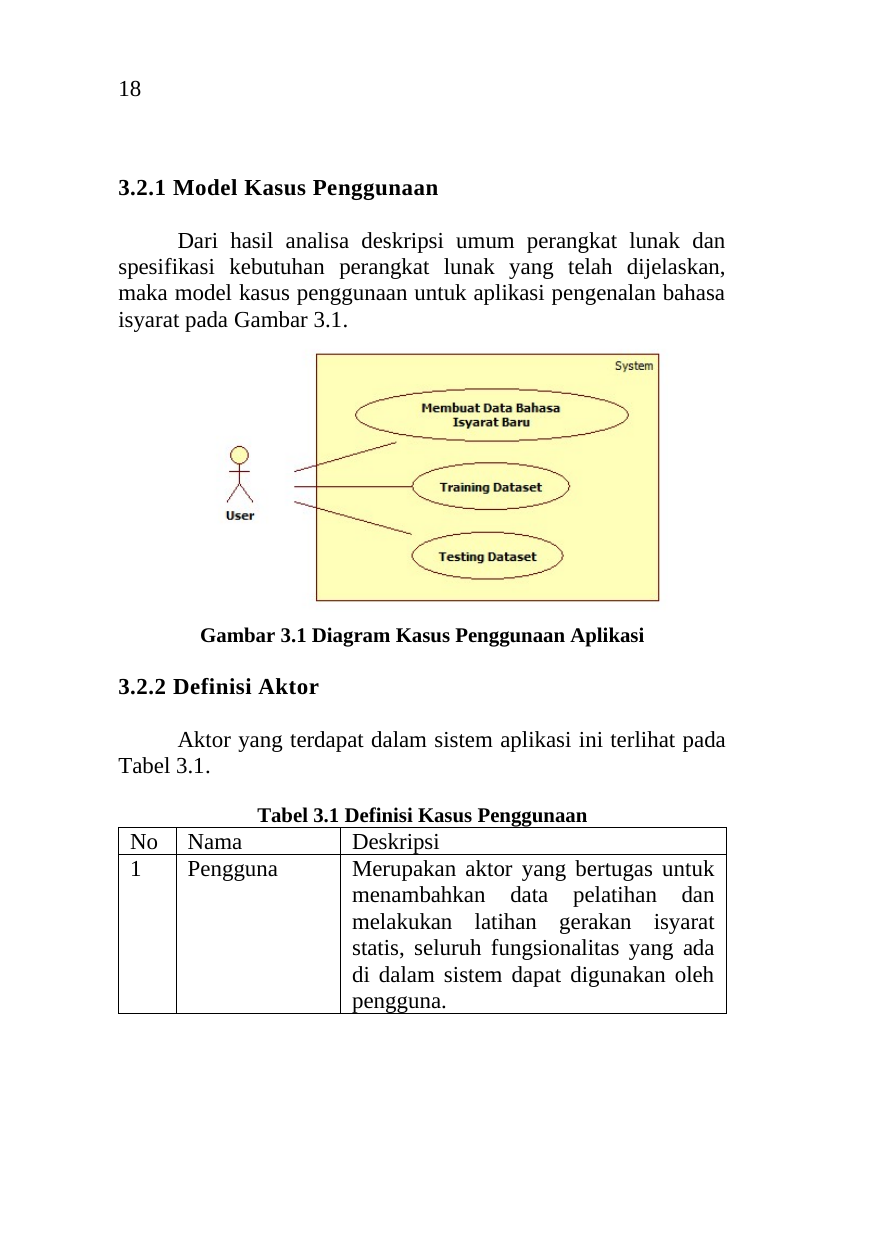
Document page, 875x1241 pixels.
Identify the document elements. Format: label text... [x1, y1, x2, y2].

table_cell Pengguna [177, 855, 340, 1013]
picture [164, 332, 680, 623]
list Tabel 3.1 Definisi Kasus Penggunaan [118, 803, 726, 827]
table_header Deskripsi [341, 828, 726, 854]
table_header Nama [177, 828, 340, 854]
list Gambar 3.1 Diagram Kasus Penggunaan Aplikasi [118, 623, 726, 647]
table_header No [119, 828, 176, 854]
subtitle 3.2.2 Definisi Aktor [118, 673, 726, 699]
subtitle 3.2.1 Model Kasus Penggunaan [118, 174, 726, 200]
table_cell 1 [119, 855, 176, 1013]
text Aktor yang terdapat dalam sistem aplikasi ini terlihat pada Tabel 3.1. [118, 726, 726, 779]
text Dari hasil analisa deskripsi umum perangkat lunak dan spesifikasi kebutuhan perangkat lunak yang telah dijelaskan, maka model kasus penggunaan untuk aplikasi pengenalan bahasa isyarat pada Gambar 3.1. [118, 227, 726, 332]
table_cell Merupakan aktor yang bertugas untuk menambahkan data pelatihan dan melakukan latihan gerakan isyarat statis, seluruh fungsionalitas yang ada di dalam sistem dapat digunakan oleh pengguna. [341, 855, 726, 1013]
